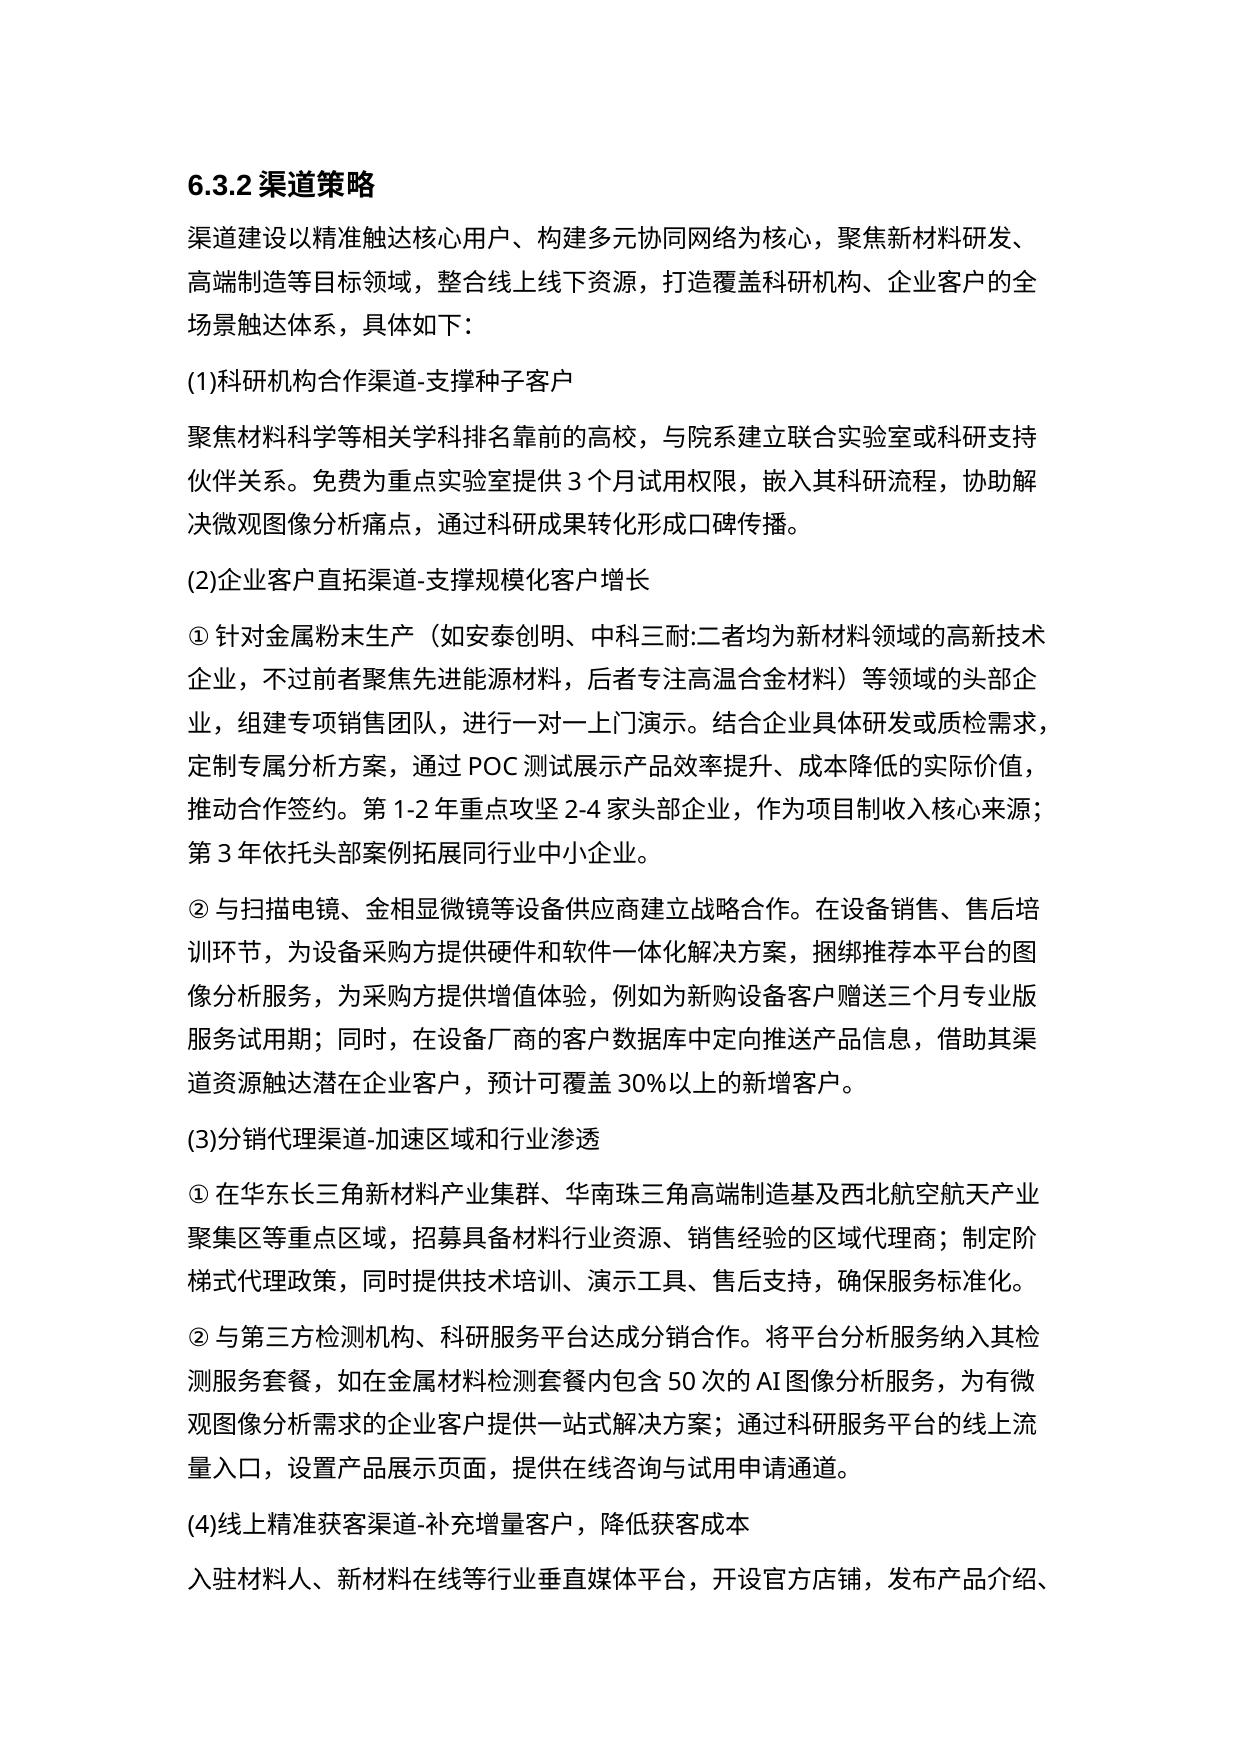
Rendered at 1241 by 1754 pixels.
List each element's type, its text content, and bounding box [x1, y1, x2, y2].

text ②与第三方检测机构、科研服务平台达成分销合作。将平台分析服务纳入其检测服务套餐，如在金属材料检测套餐内包含50次的AI图像分析服务，为有微观图像分析需求的企业客户提供一站式解决方案；通过科研服务平台的线上流量入口，设置产品展示页面，提供在线咨询与试用申请通道。 [187, 1318, 1053, 1484]
text ①在华东长三角新材料产业集群、华南珠三角高端制造基及西北航空航天产业聚集区等重点区域，招募具备材料行业资源、销售经验的区域代理商；制定阶梯式代理政策，同时提供技术培训、演示工具、售后支持，确保服务标准化。 [187, 1175, 1053, 1298]
subtitle 6.3.2渠道策略 [187, 150, 1053, 206]
text (1)科研机构合作渠道-支撑种子客户 [187, 362, 1053, 398]
text ①针对金属粉末生产（如安泰创明、中科三耐:二者均为新材料领域的高新技术企业，不过前者聚焦先进能源材料，后者专注高温合金材料）等领域的头部企业，组建专项销售团队，进行一对一上门演示。结合企业具体研发或质检需求，定制专属分析方案，通过POC测试展示产品效率提升、成本降低的实际价值，推动合作签约。第1-2年重点攻坚2-4家头部企业，作为项目制收入核心来源；第3年依托头部案例拓展同行业中小企业。 [187, 616, 1053, 870]
text 聚焦材料科学等相关学科排名靠前的高校，与院系建立联合实验室或科研支持伙伴关系。免费为重点实验室提供3个月试用权限，嵌入其科研流程，协助解决微观图像分析痛点，通过科研成果转化形成口碑传播。 [187, 417, 1053, 541]
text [187, 1560, 1053, 1596]
text (3)分销代理渠道-加速区域和行业渗透 [187, 1119, 1053, 1155]
text 渠道建设以精准触达核心用户、构建多元协同网络为核心，聚焦新材料研发、高端制造等目标领域，整合线上线下资源，打造覆盖科研机构、企业客户的全场景触达体系，具体如下： [187, 219, 1053, 342]
text ②与扫描电镜、金相显微镜等设备供应商建立战略合作。在设备销售、售后培训环节，为设备采购方提供硬件和软件一体化解决方案，捆绑推荐本平台的图像分析服务，为采购方提供增值体验，例如为新购设备客户赠送三个月专业版服务试用期；同时，在设备厂商的客户数据库中定向推送产品信息，借助其渠道资源触达潜在企业客户，预计可覆盖30%以上的新增客户。 [187, 889, 1053, 1099]
text (4)线上精准获客渠道-补充增量客户，降低获客成本 [187, 1504, 1053, 1540]
text (2)企业客户直拓渠道-支撑规模化客户增长 [187, 560, 1053, 597]
